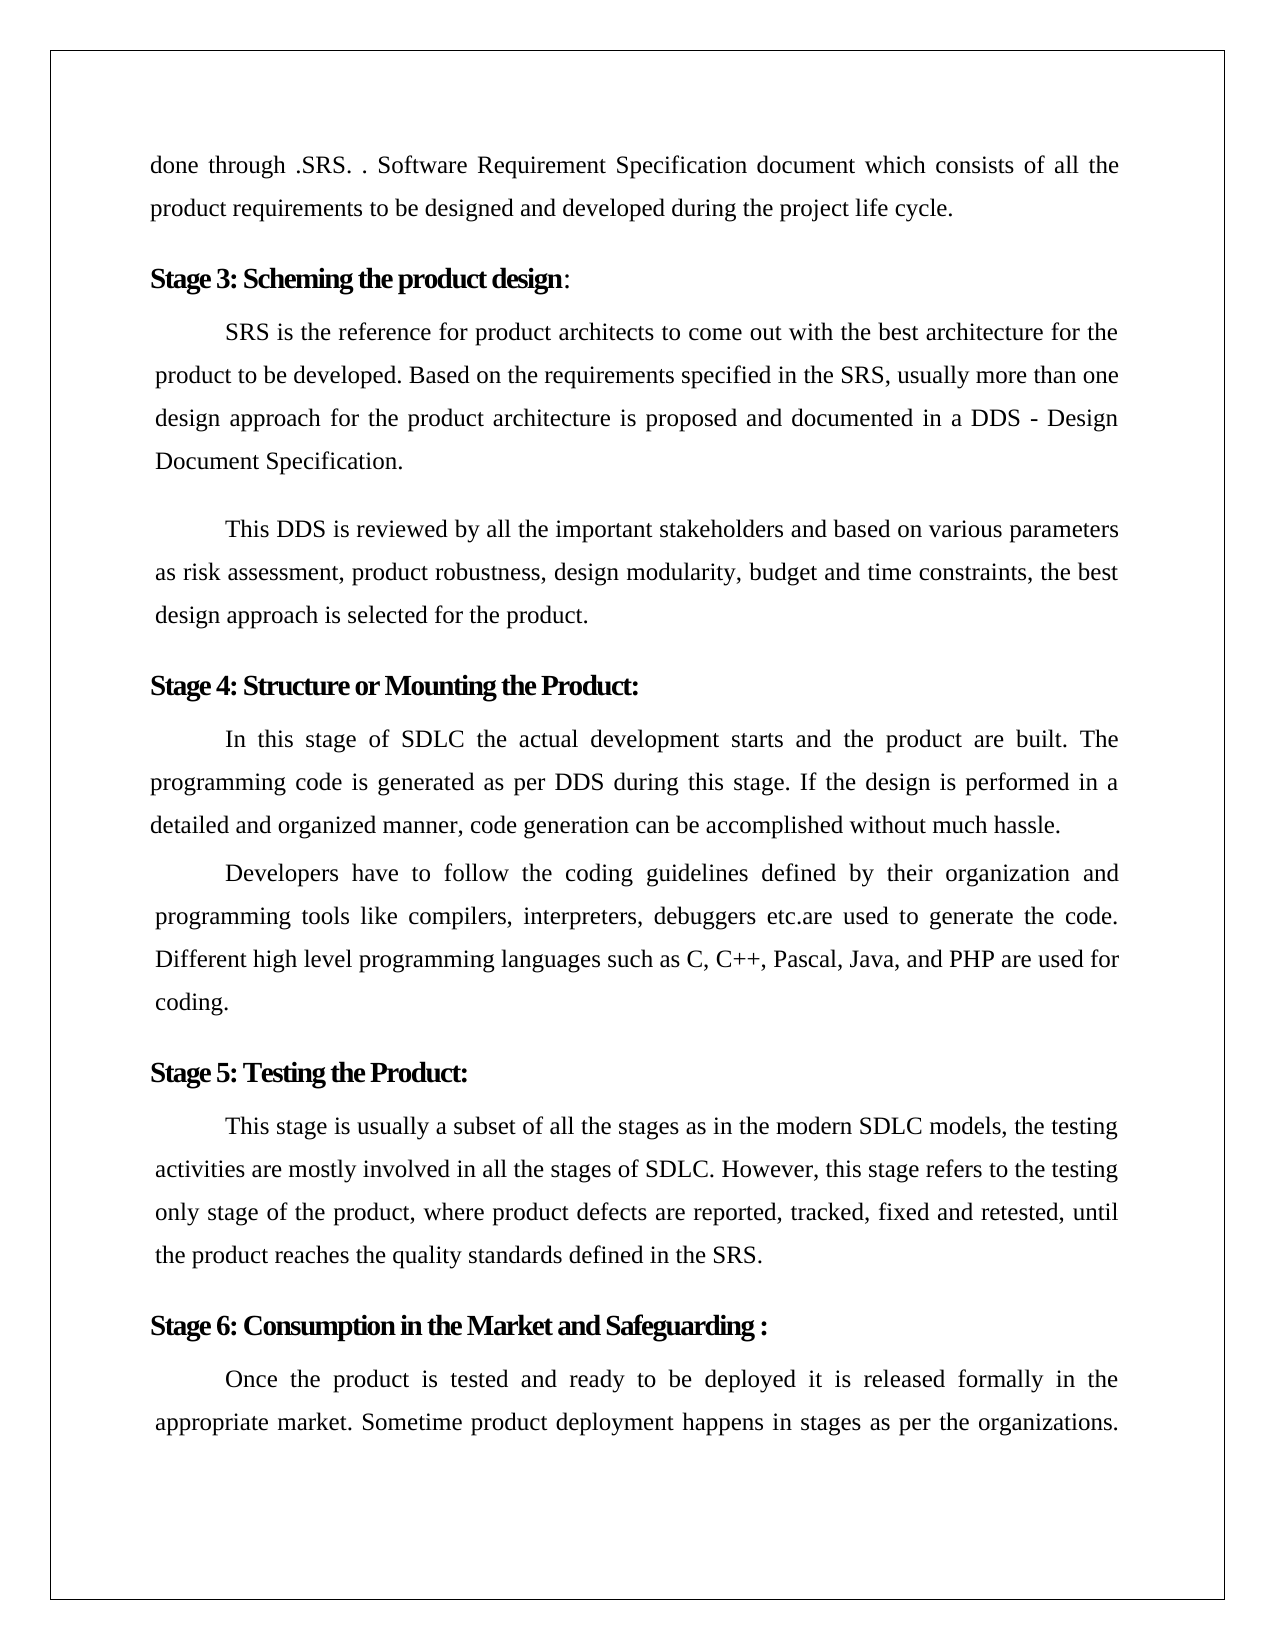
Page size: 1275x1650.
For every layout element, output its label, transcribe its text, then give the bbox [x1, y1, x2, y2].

text This DDS is reviewed by all the important stakeholders and based on various parameters as risk assessment, product robustness, design modularity, budget and time constraints, the best design approach is selected for the product. [155, 514, 1120, 629]
subtitle Stage 4: Structure or Mounting the Product: [150, 668, 1120, 702]
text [155, 1364, 1120, 1436]
subtitle Stage 3: Scheming the product design: [150, 261, 1120, 295]
text SRS is the reference for product architects to come out with the best architecture for the product to be developed. Based on the requirements specified in the SRS, usually more than one design approach for the product architecture is proposed and documented in a DDS - Design Document Specification. [155, 317, 1120, 475]
subtitle In this stage of SDLC the actual development starts and the product are built. The programming code is generated as per DDS during this stage. If the design is performed in a detailed and organized manner, code generation can be accomplished without much hassle. [150, 724, 1120, 839]
text Developers have to follow the coding guidelines defined by their organization and programming tools like compilers, interpreters, debuggers etc.are used to generate the code. Different high level programming languages such as C, C++, Pascal, Java, and PHP are used for coding. [155, 858, 1120, 1016]
subtitle Stage 5: Testing the Product: [150, 1056, 1120, 1089]
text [150, 150, 1120, 222]
subtitle Stage 6: Consumption in the Market and Safeguarding : [150, 1308, 1120, 1342]
text This stage is usually a subset of all the stages as in the modern SDLC models, the testing activities are mostly involved in all the stages of SDLC. However, this stage refers to the testing only stage of the product, where product defects are reported, tracked, fixed and retested, until the product reaches the quality standards defined in the SRS. [155, 1111, 1120, 1269]
